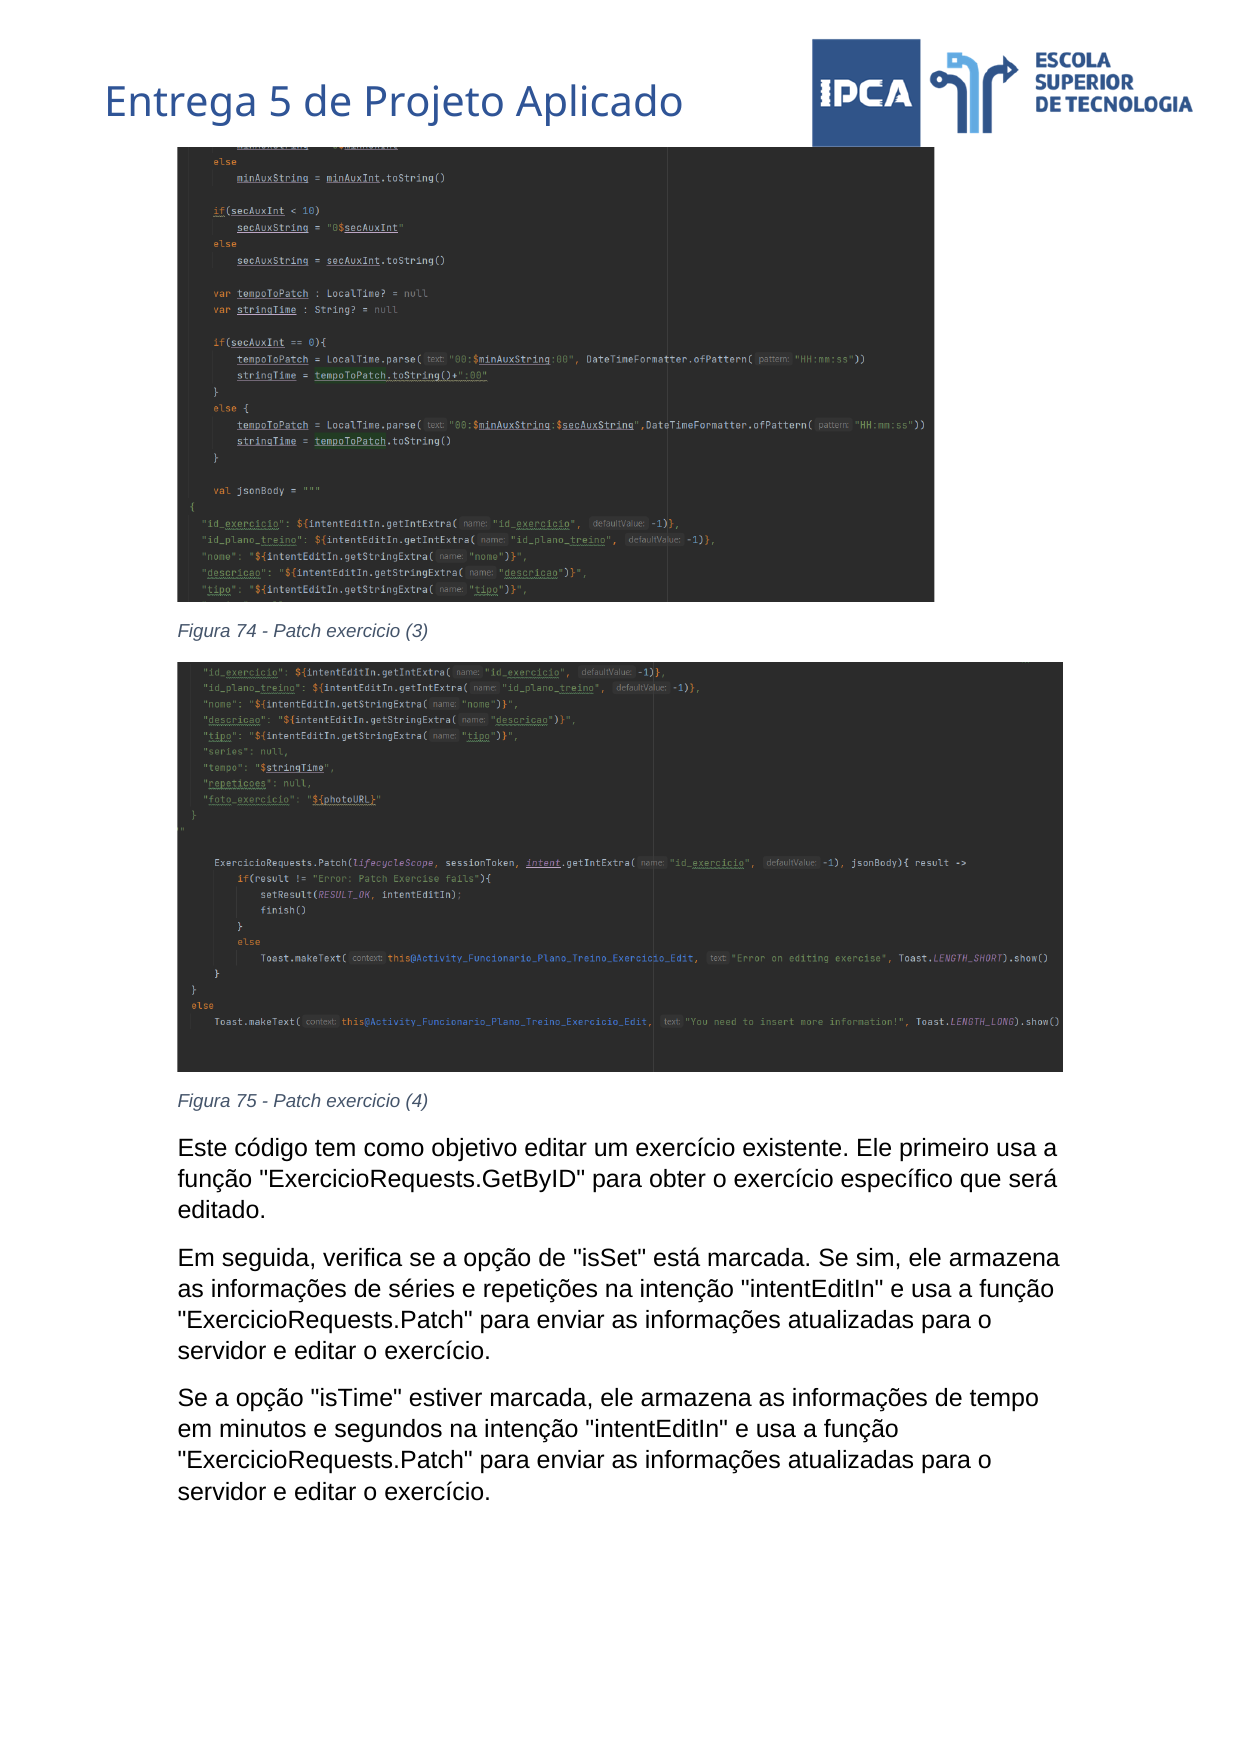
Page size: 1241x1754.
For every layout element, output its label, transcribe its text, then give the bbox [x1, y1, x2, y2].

picture [177, 0, 1213, 602]
text Se a opção "isTime" estiver marcada, ele armazena as informações de tempo em minutos e segundos na intenção "intentEditIn" e usa a função "ExercicioRequests.Patch" para enviar as informações atualizadas para o servidor e editar o exercício. [177, 1383, 1063, 1505]
picture [177, 662, 1063, 1072]
text Este código tem como objetivo editar um exercício existente. Ele primeiro usa a função "ExercicioRequests.GetByID" para obter o exercício específico que será editado. [177, 1133, 1063, 1223]
text Em seguida, verifica se a opção de "isSet" está marcada. Se sim, ele armazena as informações de séries e repetições na intenção "intentEditIn" e usa a função "ExercicioRequests.Patch" para enviar as informações atualizadas para o servidor e editar o exercício. [177, 1242, 1063, 1364]
